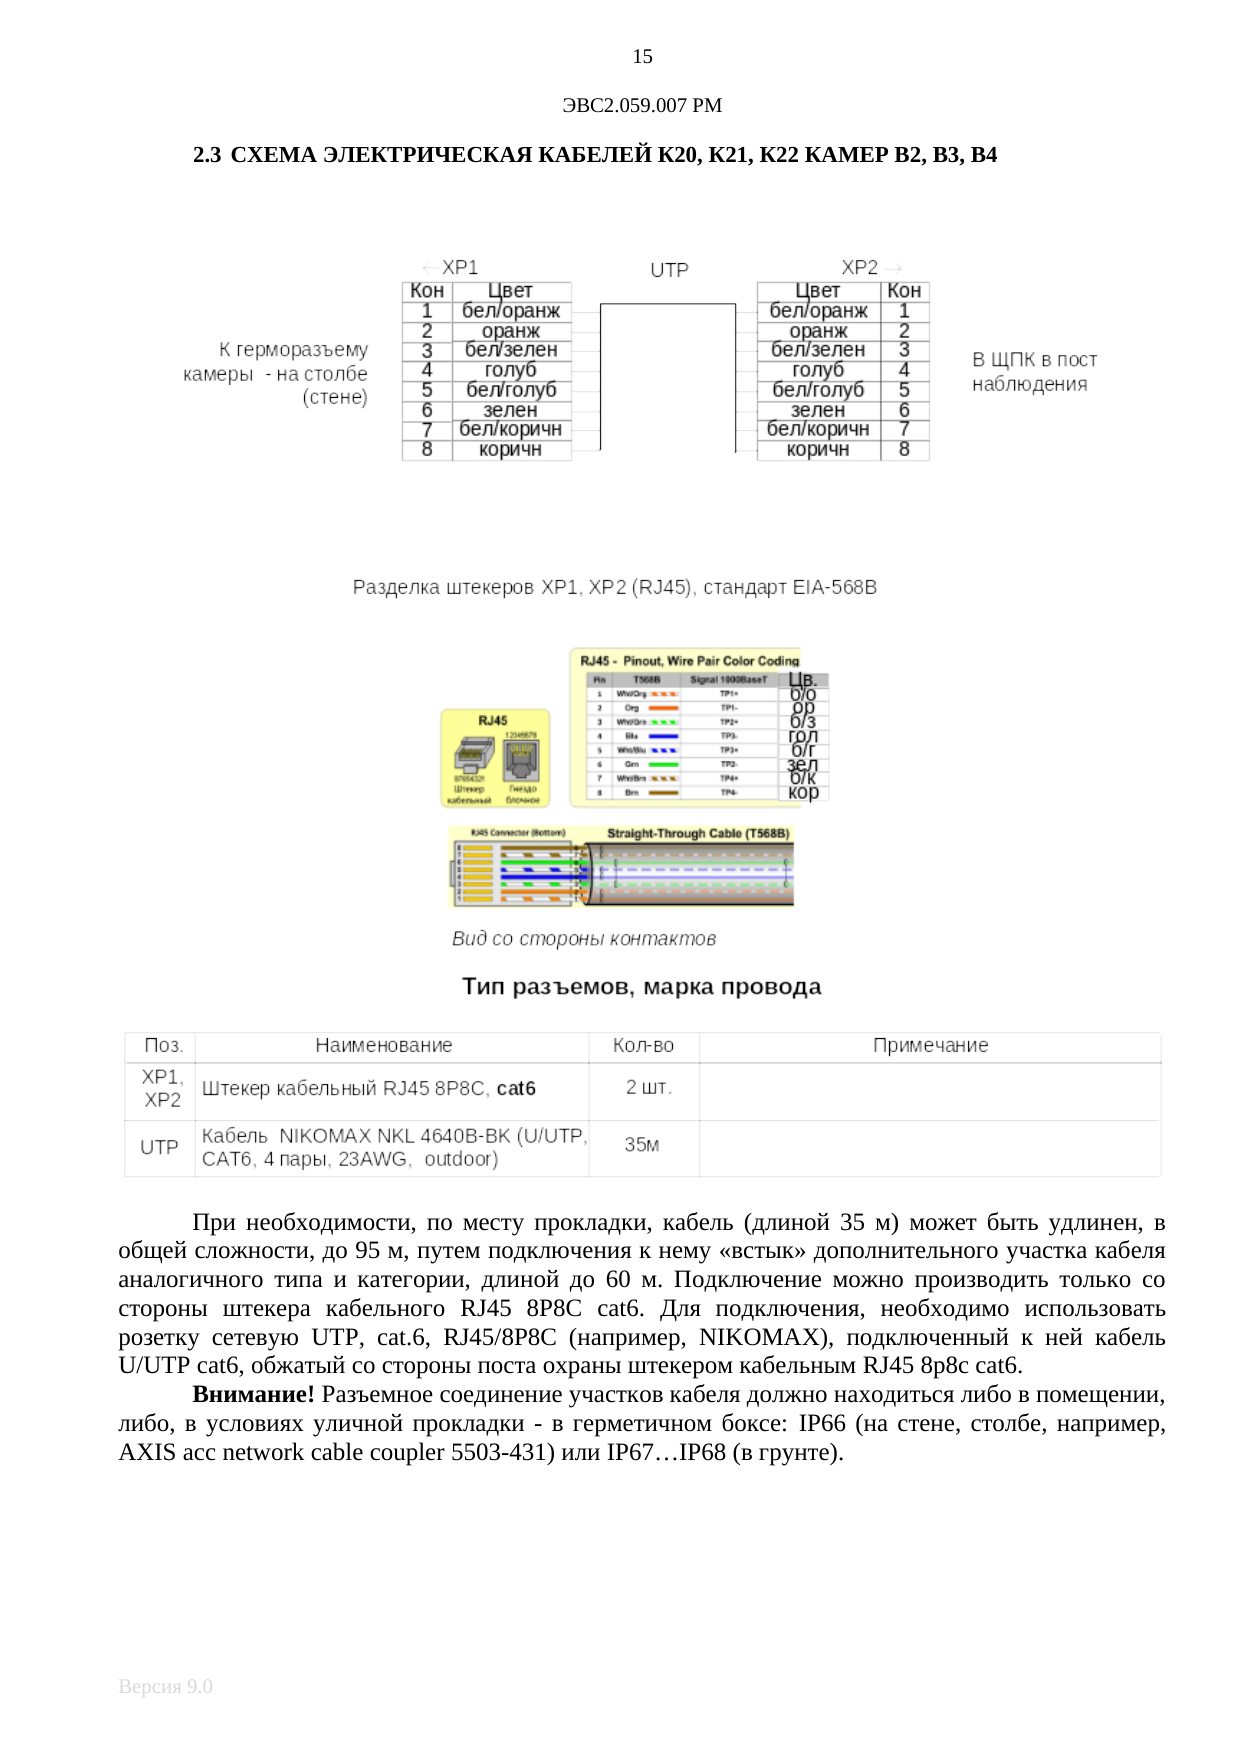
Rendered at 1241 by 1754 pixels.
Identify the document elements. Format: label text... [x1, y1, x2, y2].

text При необходимости, по месту прокладки, кабель (длиной 35 м) может быть удлинен, в общей сложности, до 95 м, путем подключения к нему «встык» дополнительного участка кабеля аналогичного типа и категории, длиной до 60 м. Подключение можно производить только со стороны штекера кабельного RJ45 8P8C cat6. Для подключения, необходимо использовать розетку сетевую UTP, cat.6, RJ45/8P8C (например, NIKOMAX), подключенный к ней кабель U/UTP сat6, обжатый со стороны поста охраны штекером кабельным RJ45 8p8c cat6. [118, 1207, 1167, 1379]
text Внимание! Разъемное соединение участков кабеля должно находиться либо в помещении, либо, в условиях уличной прокладки - в герметичном боксе: IP66 (на стене, столбе, например, AXIS acc network cable coupler 5503-431) или IP67…IP68 (в грунте). [118, 1379, 1167, 1465]
subtitle Схема электрическая кабелей К20, К21, К22 камер B2, B3, B4 [193, 141, 1167, 167]
